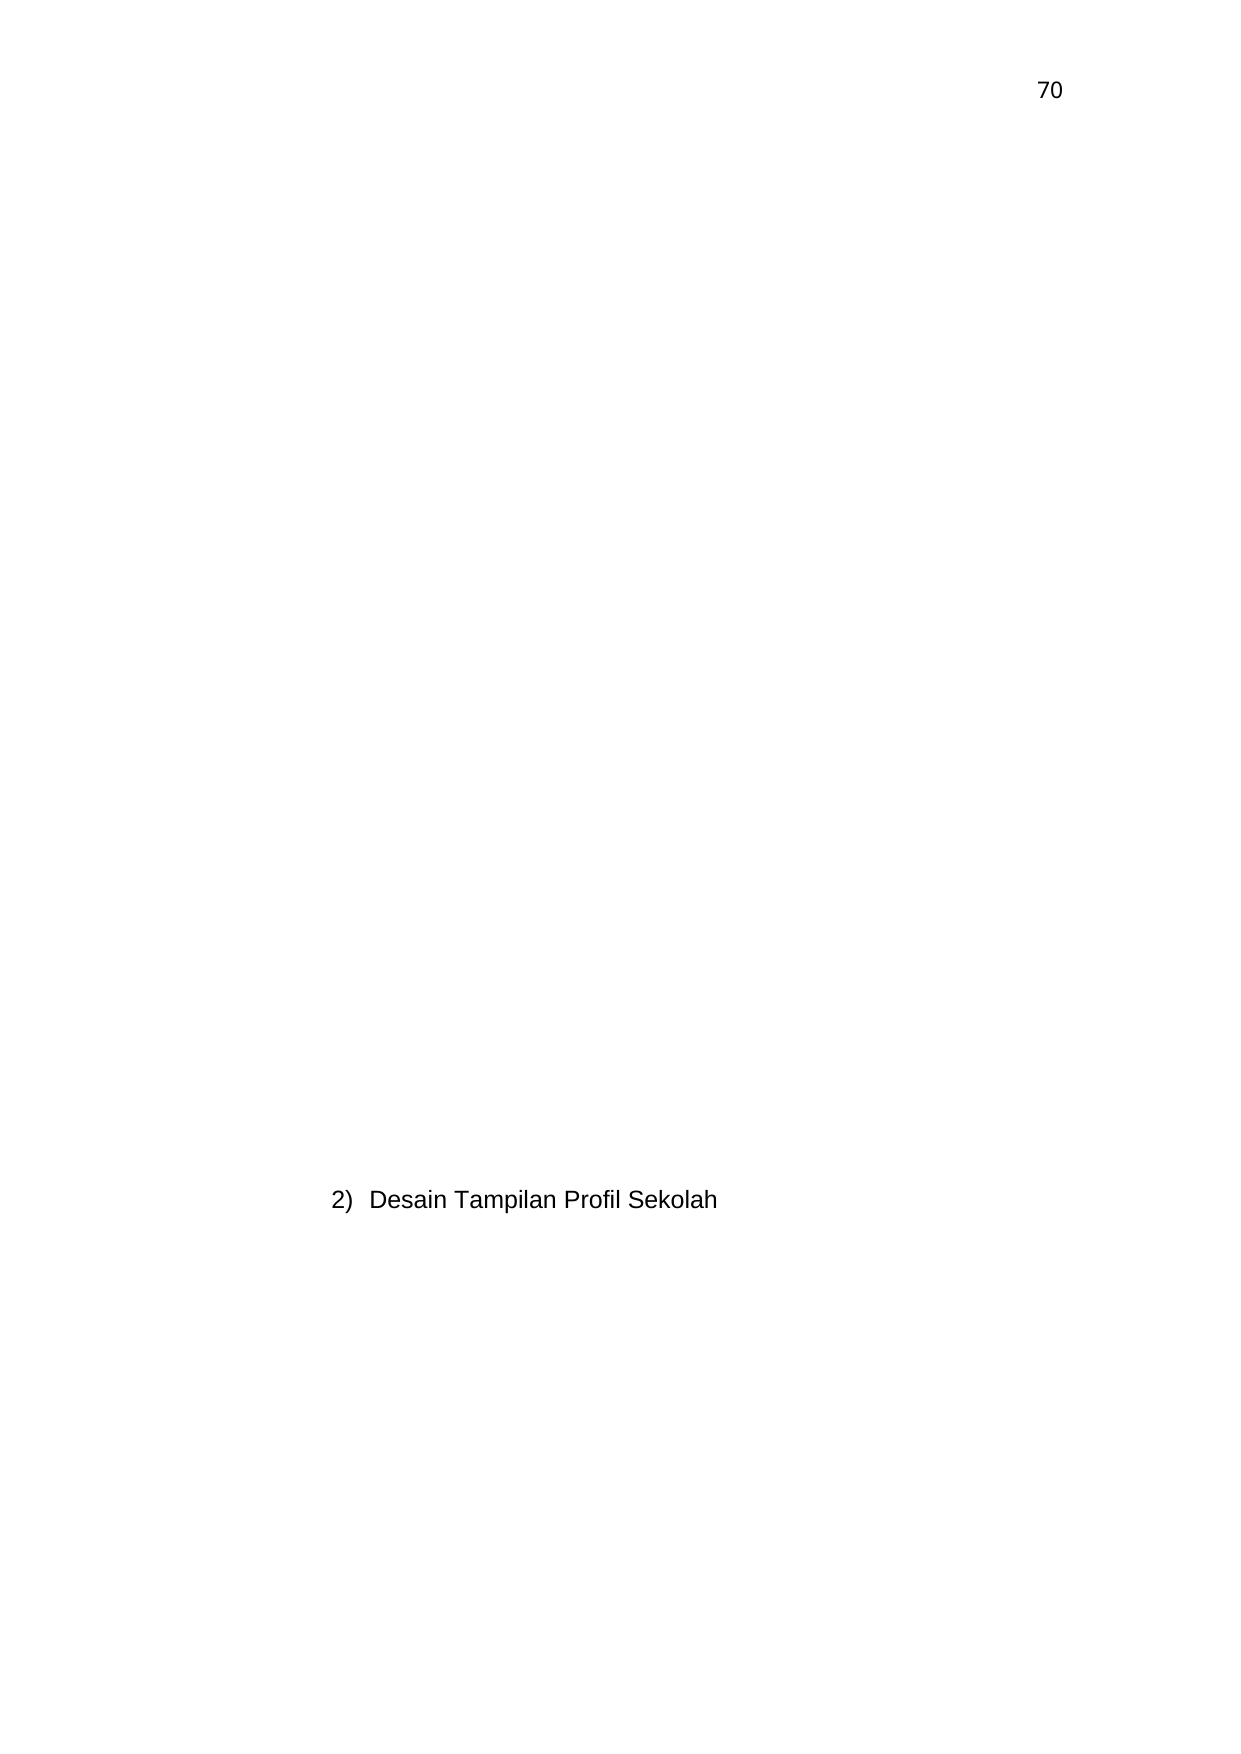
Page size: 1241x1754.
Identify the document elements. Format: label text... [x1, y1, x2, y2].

list Desain Tampilan Profil Sekolah [331, 1185, 1063, 1214]
